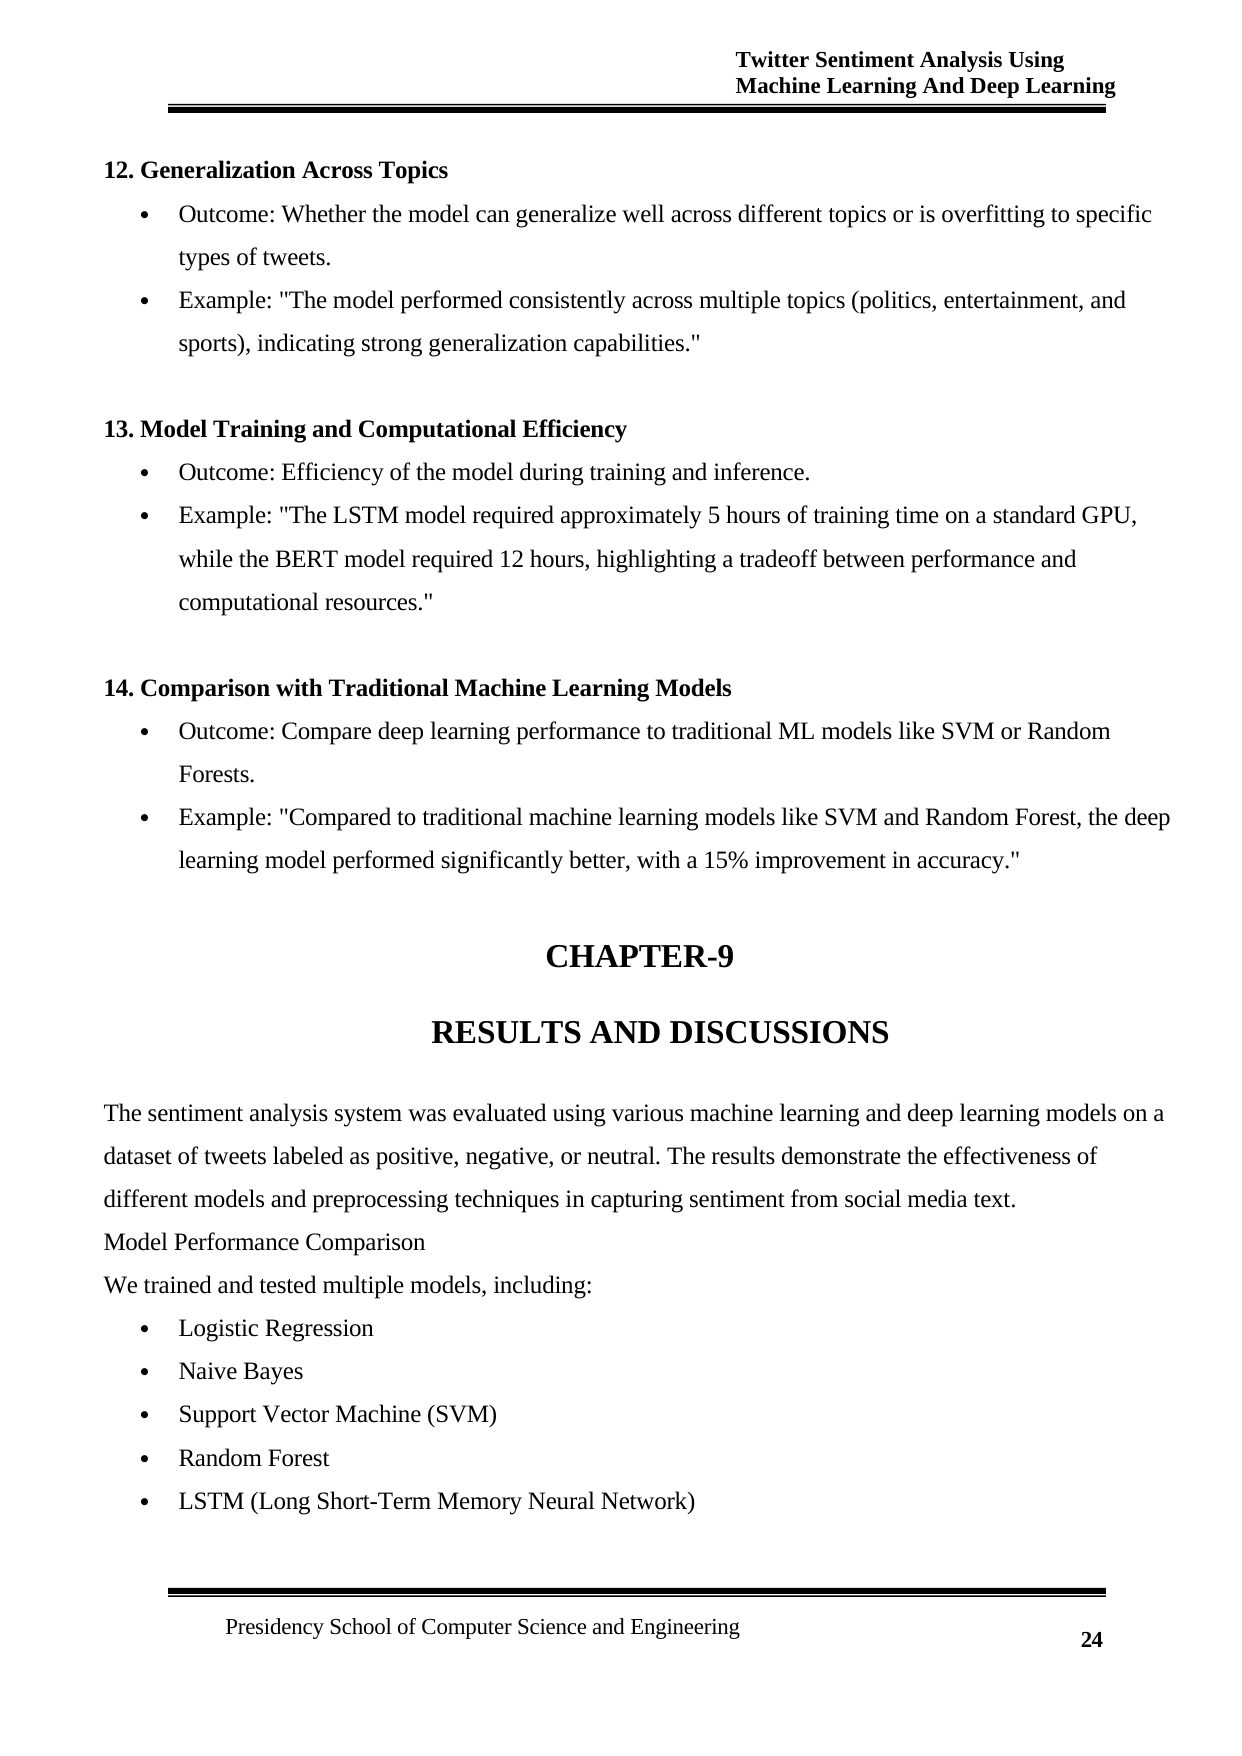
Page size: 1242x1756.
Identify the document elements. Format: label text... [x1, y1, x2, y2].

list Random Forest [141, 1443, 1183, 1471]
list Example: "Compared to traditional machine learning models like SVM and Random Forest, the deep learning model performed significantly better, with a 15% improvement in accuracy." [141, 802, 1183, 874]
list Naive Bayes [141, 1356, 1183, 1385]
text 14. Comparison with Traditional Machine Learning Models [103, 673, 1183, 702]
list Outcome: Efficiency of the model during training and inference. [141, 457, 1183, 486]
list LSTM (Long Short-Term Memory Neural Network) [141, 1486, 1183, 1514]
text The sentiment analysis system was evaluated using various machine learning and deep learning models on a [103, 1098, 1183, 1126]
list Support Vector Machine (SVM) [141, 1399, 1183, 1428]
text 13. Model Training and Computational Efficiency [103, 414, 1183, 443]
list Outcome: Whether the model can generalize well across different topics or is overfitting to specific types of tweets. [141, 199, 1183, 271]
list Example: "The model performed consistently across multiple topics (politics, entertainment, and sports), indicating strong generalization capabilities." [141, 285, 1183, 357]
text We trained and tested multiple models, including: [103, 1270, 1183, 1299]
text dataset of tweets labeled as positive, negative, or neutral. The results demonstrate the effectiveness of [103, 1141, 1183, 1169]
list Example: "The LSTM model required approximately 5 hours of training time on a standard GPU, while the BERT model required 12 hours, highlighting a tradeoff between performance and computational resources." [141, 501, 1183, 616]
text different models and preprocessing techniques in capturing sentiment from social media text. [103, 1184, 1183, 1213]
list Outcome: Compare deep learning performance to traditional ML models like SVM or Random Forests. [141, 716, 1183, 788]
text Model Performance Comparison [103, 1227, 1183, 1256]
subtitle CHAPTER-9 [333, 937, 1183, 975]
text 12. Generalization Across Topics [103, 156, 1183, 184]
subtitle RESULTS AND DISCUSSIONS [138, 1012, 1183, 1051]
list Logistic Regression [141, 1313, 1183, 1342]
